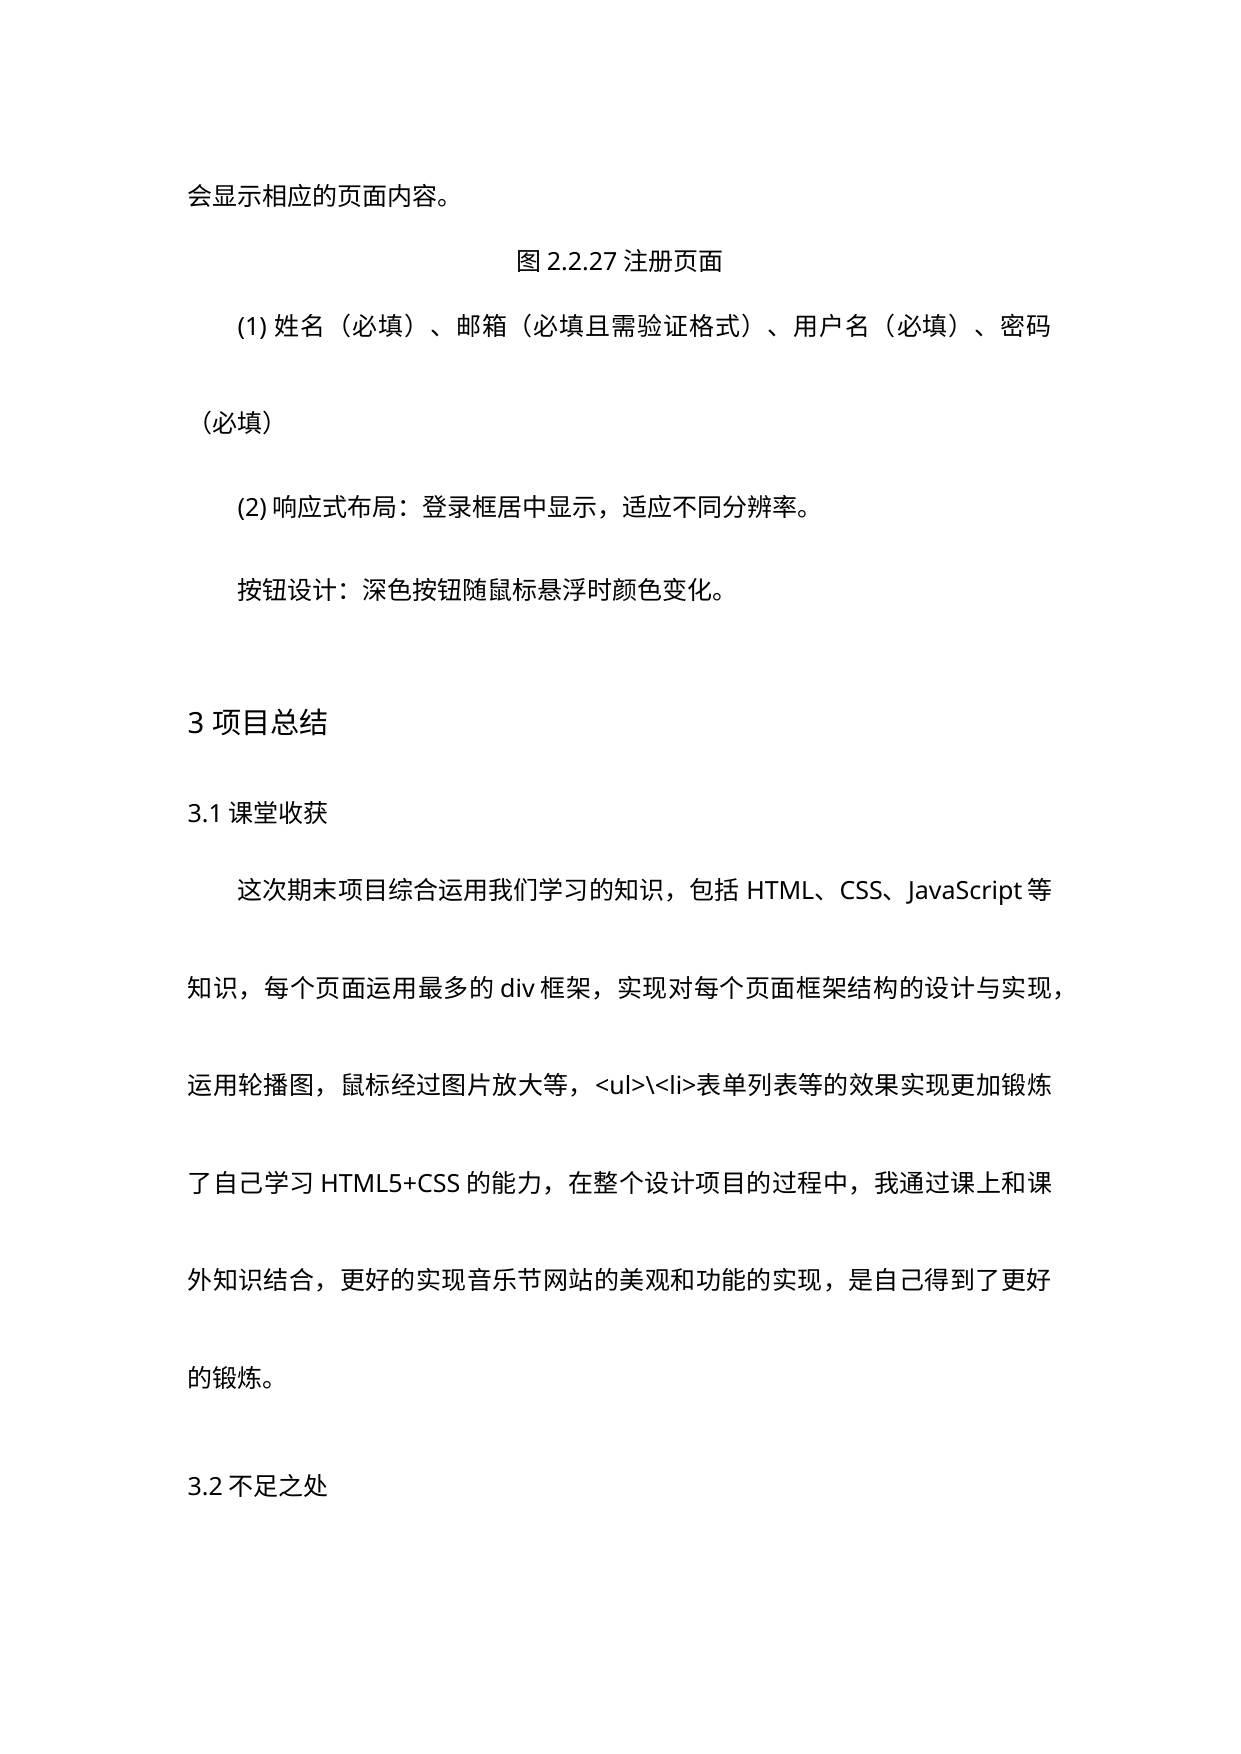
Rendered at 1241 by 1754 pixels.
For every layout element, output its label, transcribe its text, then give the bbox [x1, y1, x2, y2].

text (2) 响应式布局：登录框居中显示，适应不同分辨率。 [187, 473, 1053, 538]
text 图2.2.27 注册页面 [187, 227, 1053, 292]
text 3.2不足之处 [187, 1452, 1053, 1517]
text 3.1课堂收获 [187, 779, 1053, 844]
text 这次期末项目综合运用我们学习的知识，包括HTML、CSS、JavaScript等知识，每个页面运用最多的div框架，实现对每个页面框架结构的设计与实现，运用轮播图，鼠标经过图片放大等，<ul>\<li>表单列表等的效果实现更加锻炼了自己学习HTML5+CSS的能力，在整个设计项目的过程中，我通过课上和课外知识结合，更好的实现音乐节网站的美观和功能的实现，是自己得到了更好的锻炼。 [187, 856, 1053, 1409]
text 按钮设计：深色按钮随鼠标悬浮时颜色变化。 [187, 556, 1053, 621]
text 3 项目总结 [187, 689, 1053, 754]
text (1) 姓名（必填）、邮箱（必填且需验证格式）、用户名（必填）、密码（必填） [187, 292, 1053, 454]
text 该页面为注册页面，主要包含包括表单设计、页面样式、运用超链接点击后将会显示相应的页面内容。 [187, 162, 1053, 227]
